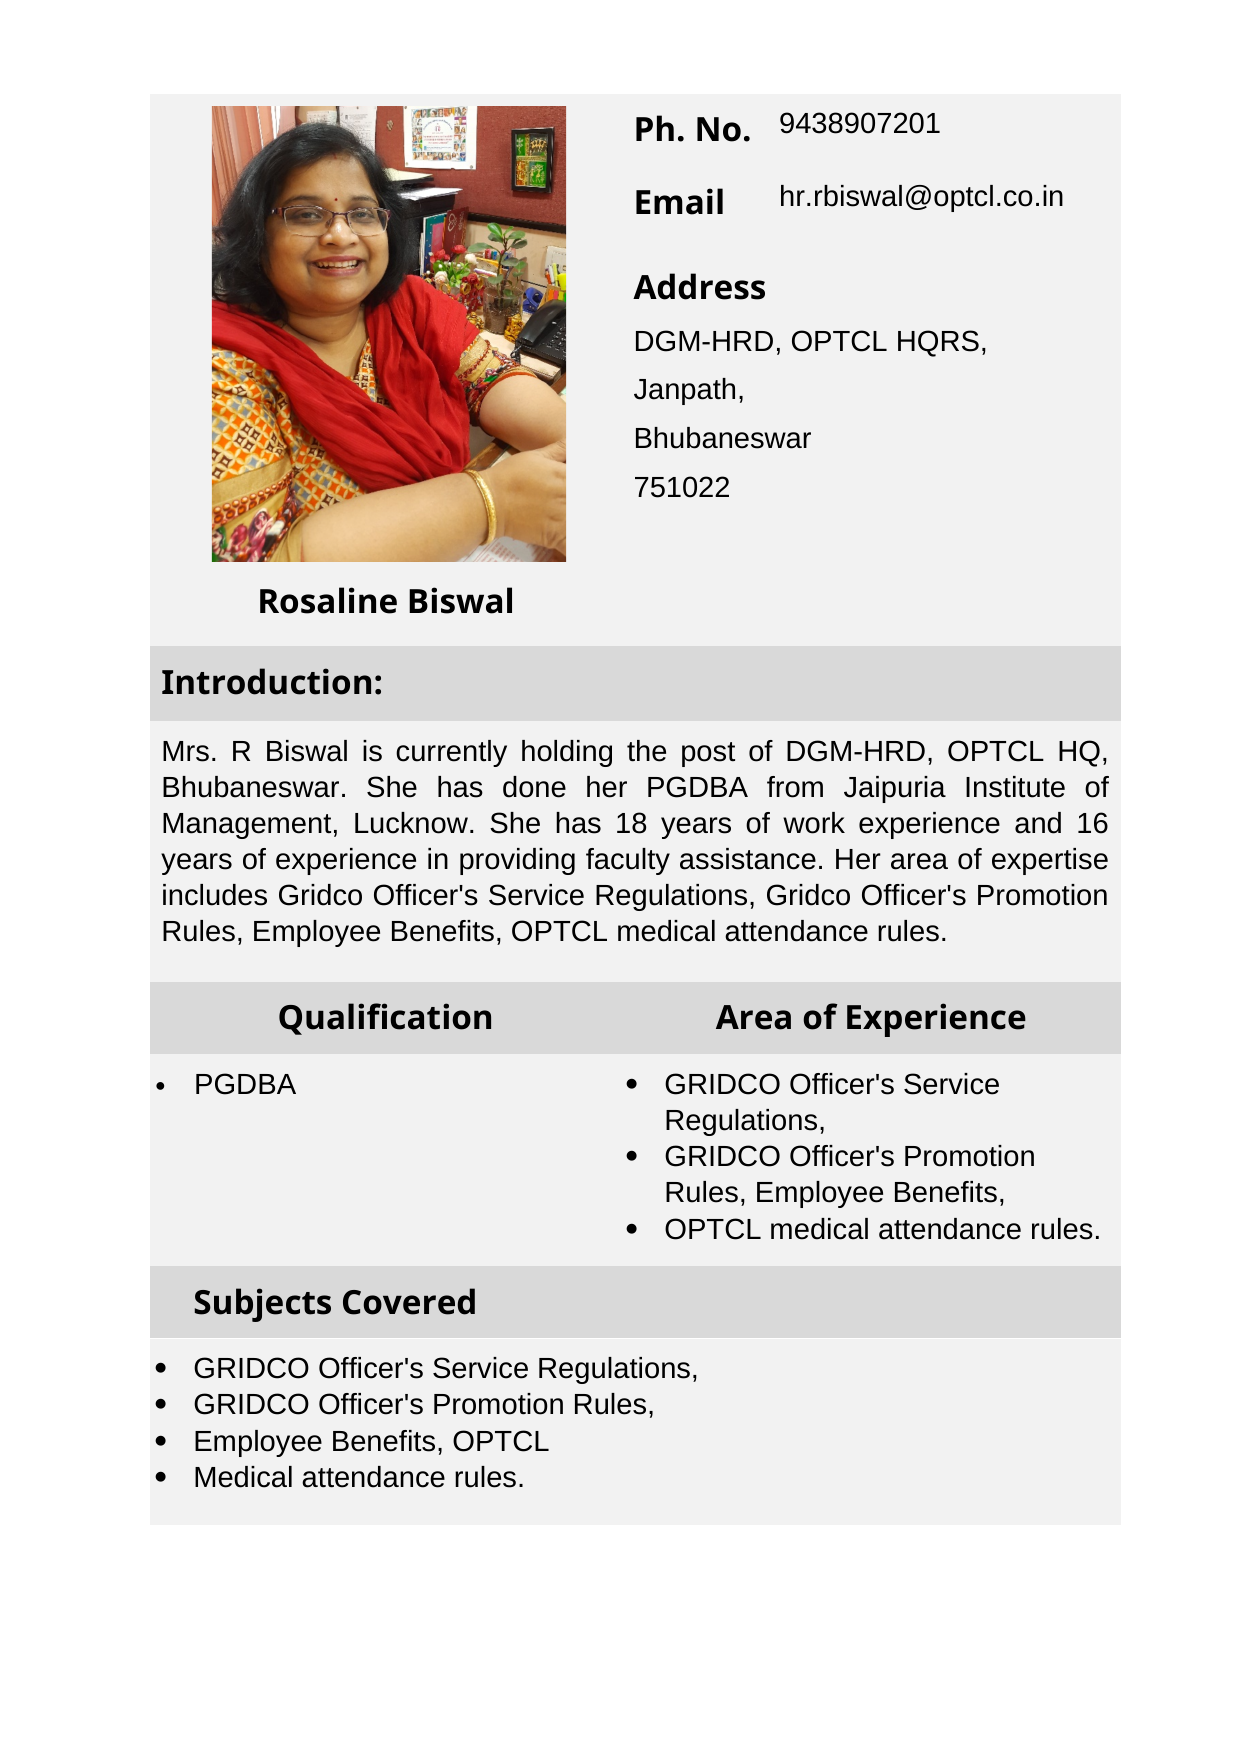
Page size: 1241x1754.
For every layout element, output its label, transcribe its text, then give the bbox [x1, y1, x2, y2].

table_cell hr.rbiswal@optcl.co.in [768, 166, 1121, 239]
table_cell DGM-HRD, OPTCL HQRS, Janpath, Bhubaneswar 751022 [622, 311, 1121, 646]
table_header [150, 94, 622, 578]
table_cell GRIDCO Officer's Service Regulations, GRIDCO Officer's Promotion Rules, Employee Benefits, OPTCL Medical attendance rules. [150, 1339, 1121, 1525]
table_cell GRIDCO Officer's Service Regulations, GRIDCO Officer's Promotion Rules, Employee Benefits, OPTCL medical attendance rules. [621, 1054, 1121, 1266]
table_cell Rosaline Biswal [150, 578, 622, 646]
picture [212, 106, 567, 561]
table_header Ph. No. [622, 94, 768, 166]
table_cell PGDBA [150, 1054, 621, 1266]
table_cell Area of Experience [621, 982, 1121, 1054]
table_cell Mrs. R Biswal is currently holding the post of DGM-HRD, OPTCL HQ, Bhubaneswar. She has done her PGDBA from Jaipuria Institute of Management, Lucknow. She has 18 years of work experience and 16 years of experience in providing faculty assistance. Her area of expertise includes Gridco Officer's Service Regulations, Gridco Officer's Promotion Rules, Employee Benefits, OPTCL medical attendance rules. [150, 721, 1121, 982]
table_cell Subjects Covered [150, 1266, 1121, 1338]
table_header 9438907201 [768, 94, 1121, 166]
table_cell Email [622, 166, 768, 239]
table_cell Qualification [150, 982, 621, 1054]
table_cell Introduction: [150, 646, 1121, 721]
table_cell Address [622, 239, 1121, 311]
